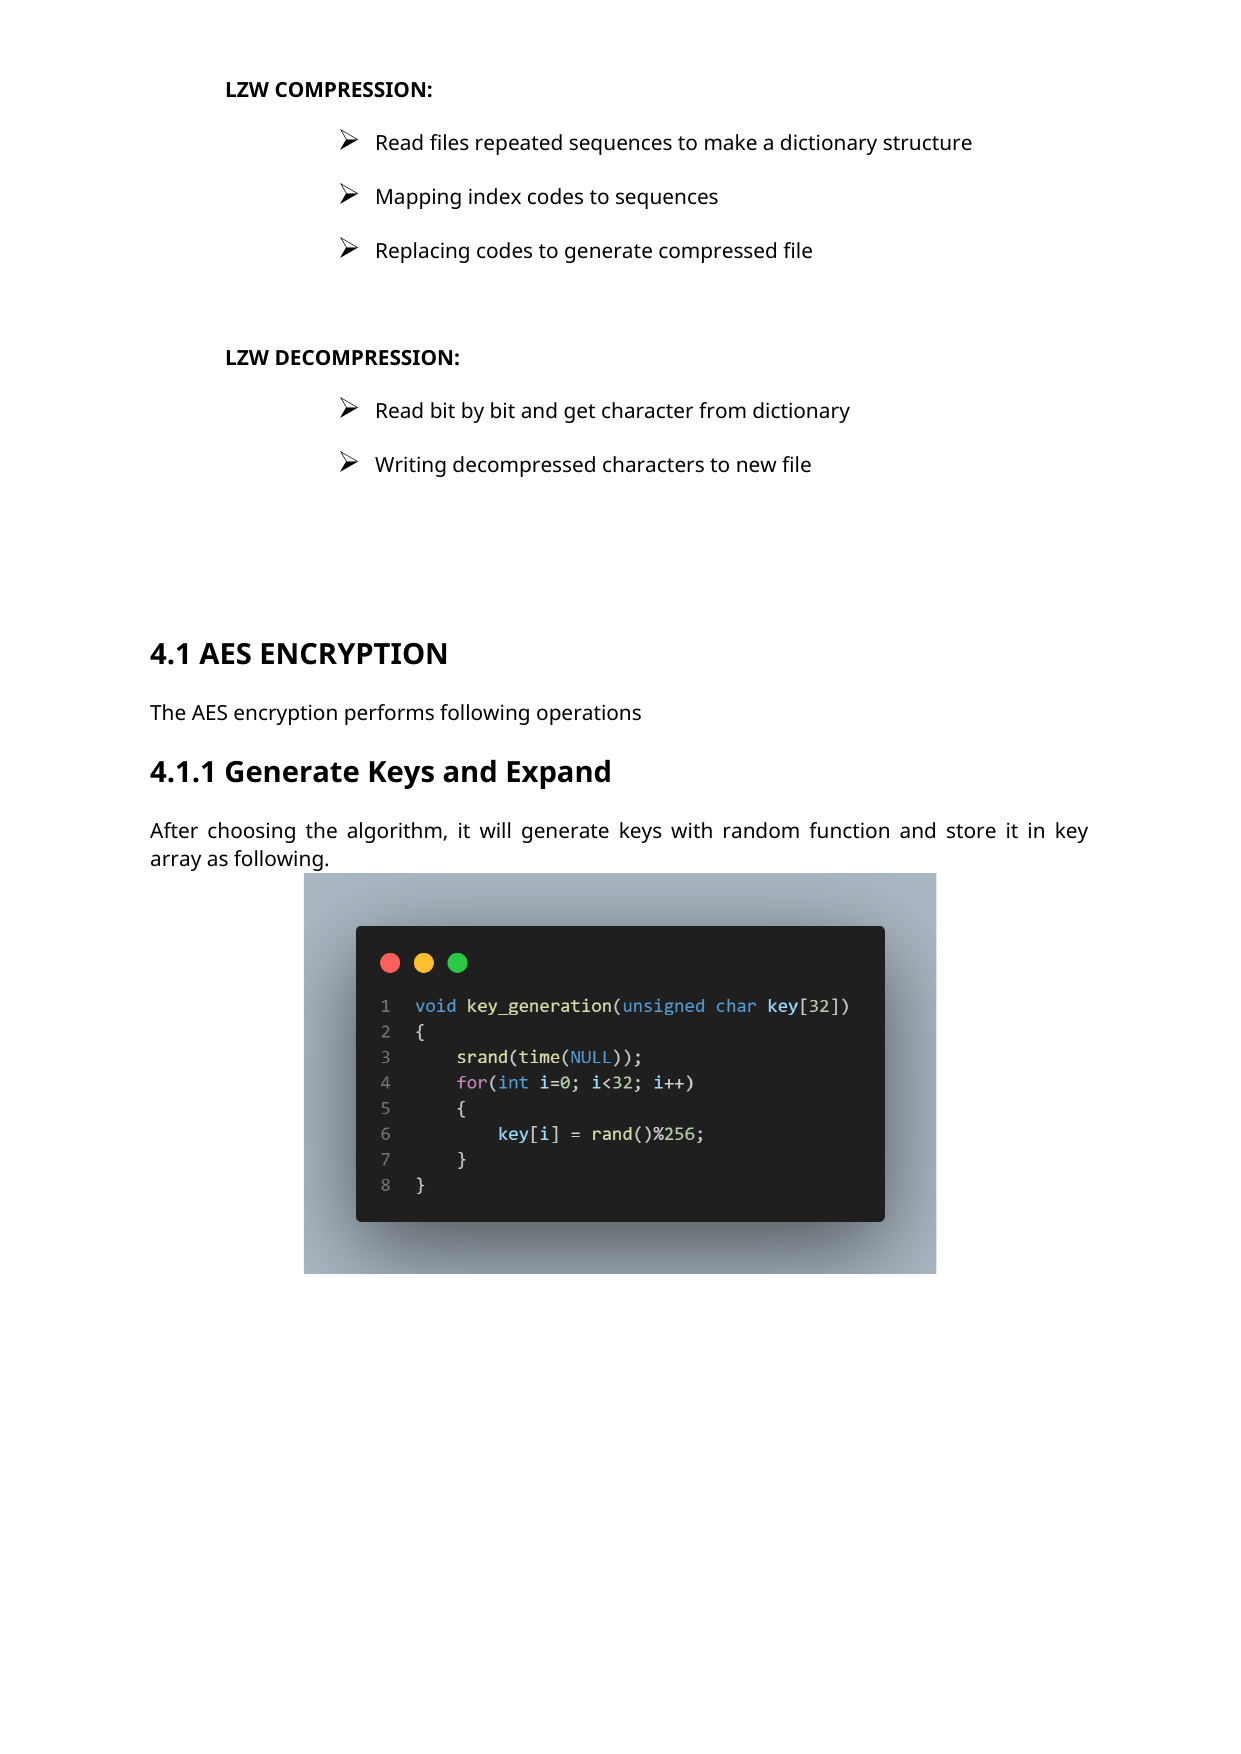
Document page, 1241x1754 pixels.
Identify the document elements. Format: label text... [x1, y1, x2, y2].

subtitle LZW DECOMPRESSION: [150, 343, 1090, 371]
picture [303, 873, 937, 1274]
subtitle Read files repeated sequences to make a dictionary structure [337, 128, 1090, 157]
subtitle LZW COMPRESSION: [150, 75, 1090, 103]
subtitle 4.1 AES ENCRYPTION [150, 633, 1090, 673]
subtitle The AES encryption performs following operations [150, 698, 1090, 726]
subtitle After choosing the algorithm, it will generate keys with random function and store it in key array as following. [150, 816, 1090, 873]
subtitle 4.1.1 Generate Keys and Expand [150, 751, 1090, 791]
subtitle Replacing codes to generate compressed file [337, 236, 1090, 264]
subtitle Writing decompressed characters to new file [337, 450, 1090, 478]
subtitle Read bit by bit and get character from dictionary [337, 396, 1090, 425]
subtitle Mapping index codes to sequences [337, 182, 1090, 211]
